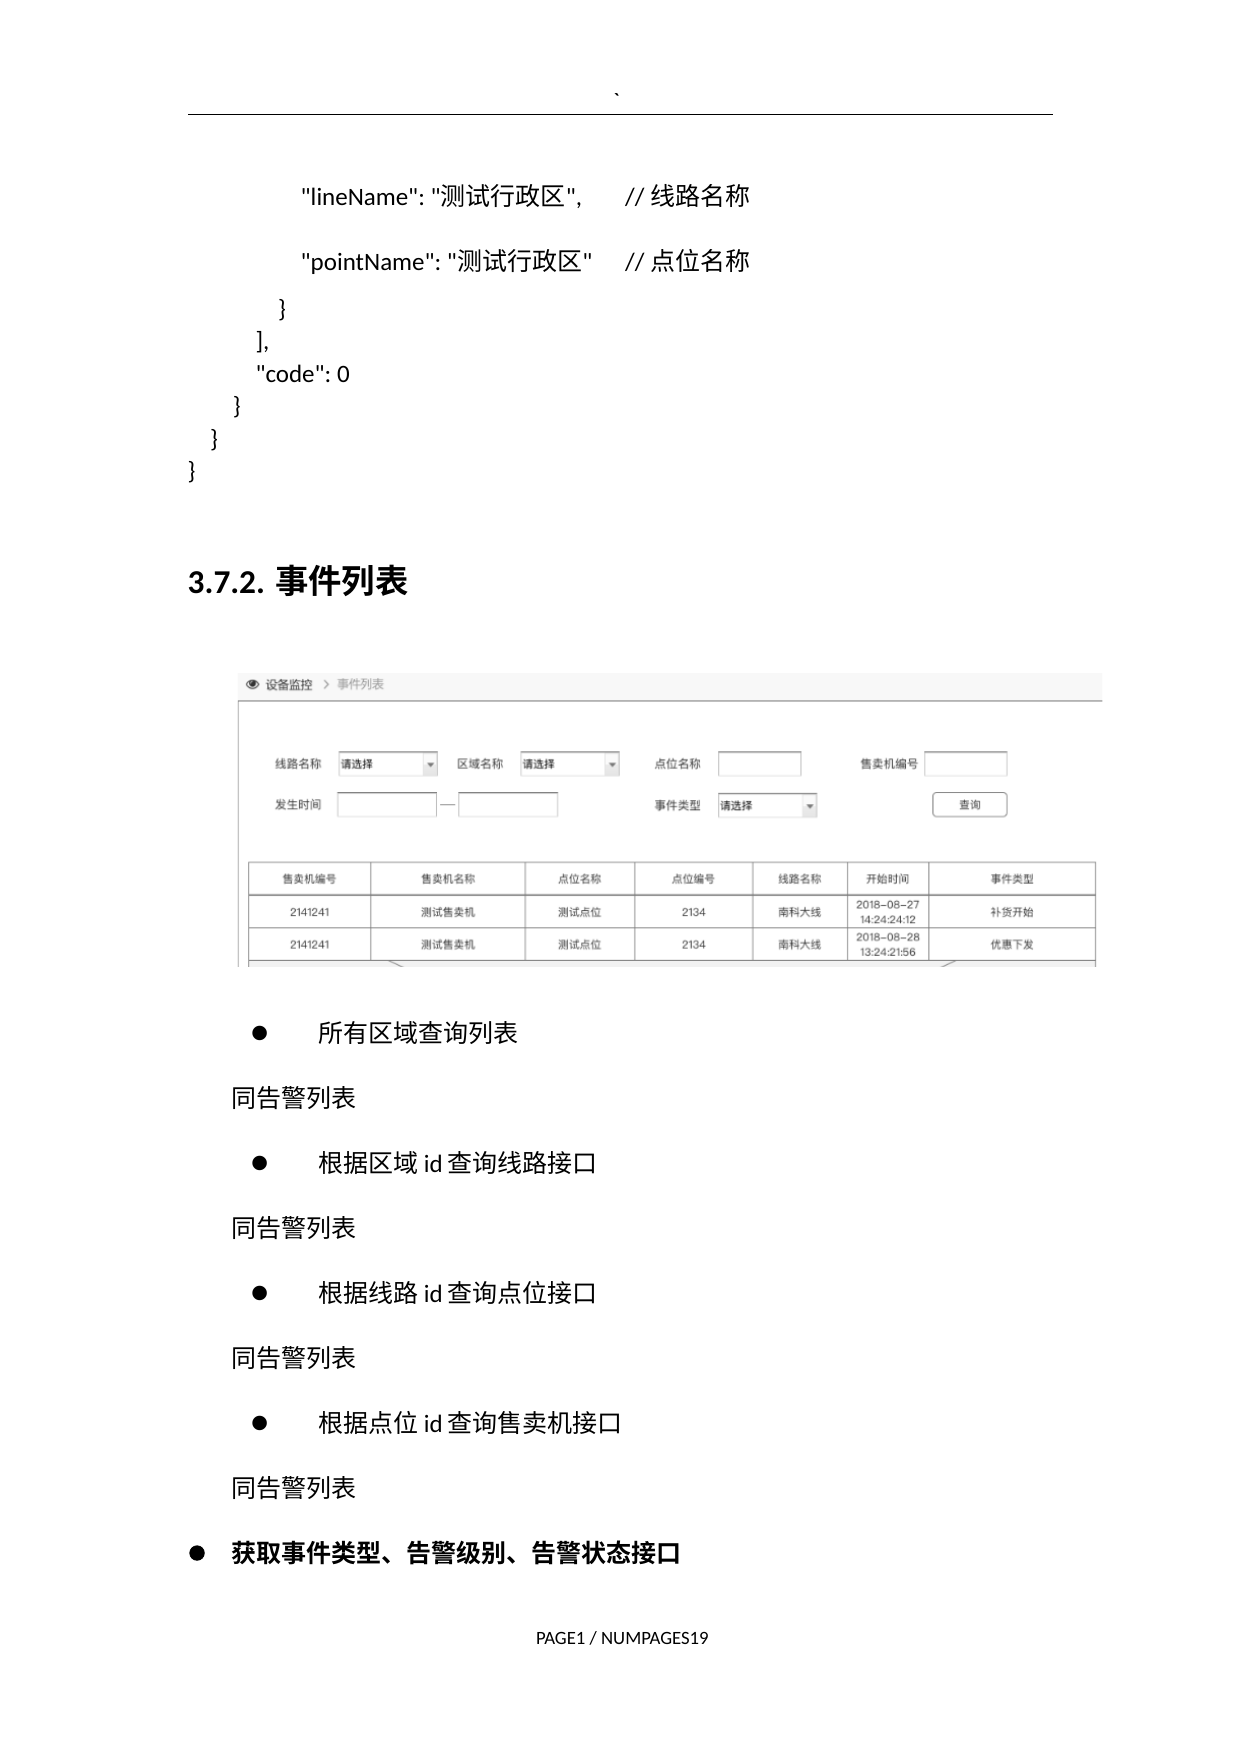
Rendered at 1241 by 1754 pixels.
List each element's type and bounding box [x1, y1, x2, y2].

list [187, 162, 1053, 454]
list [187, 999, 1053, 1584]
picture [237, 673, 1103, 967]
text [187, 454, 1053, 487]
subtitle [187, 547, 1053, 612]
